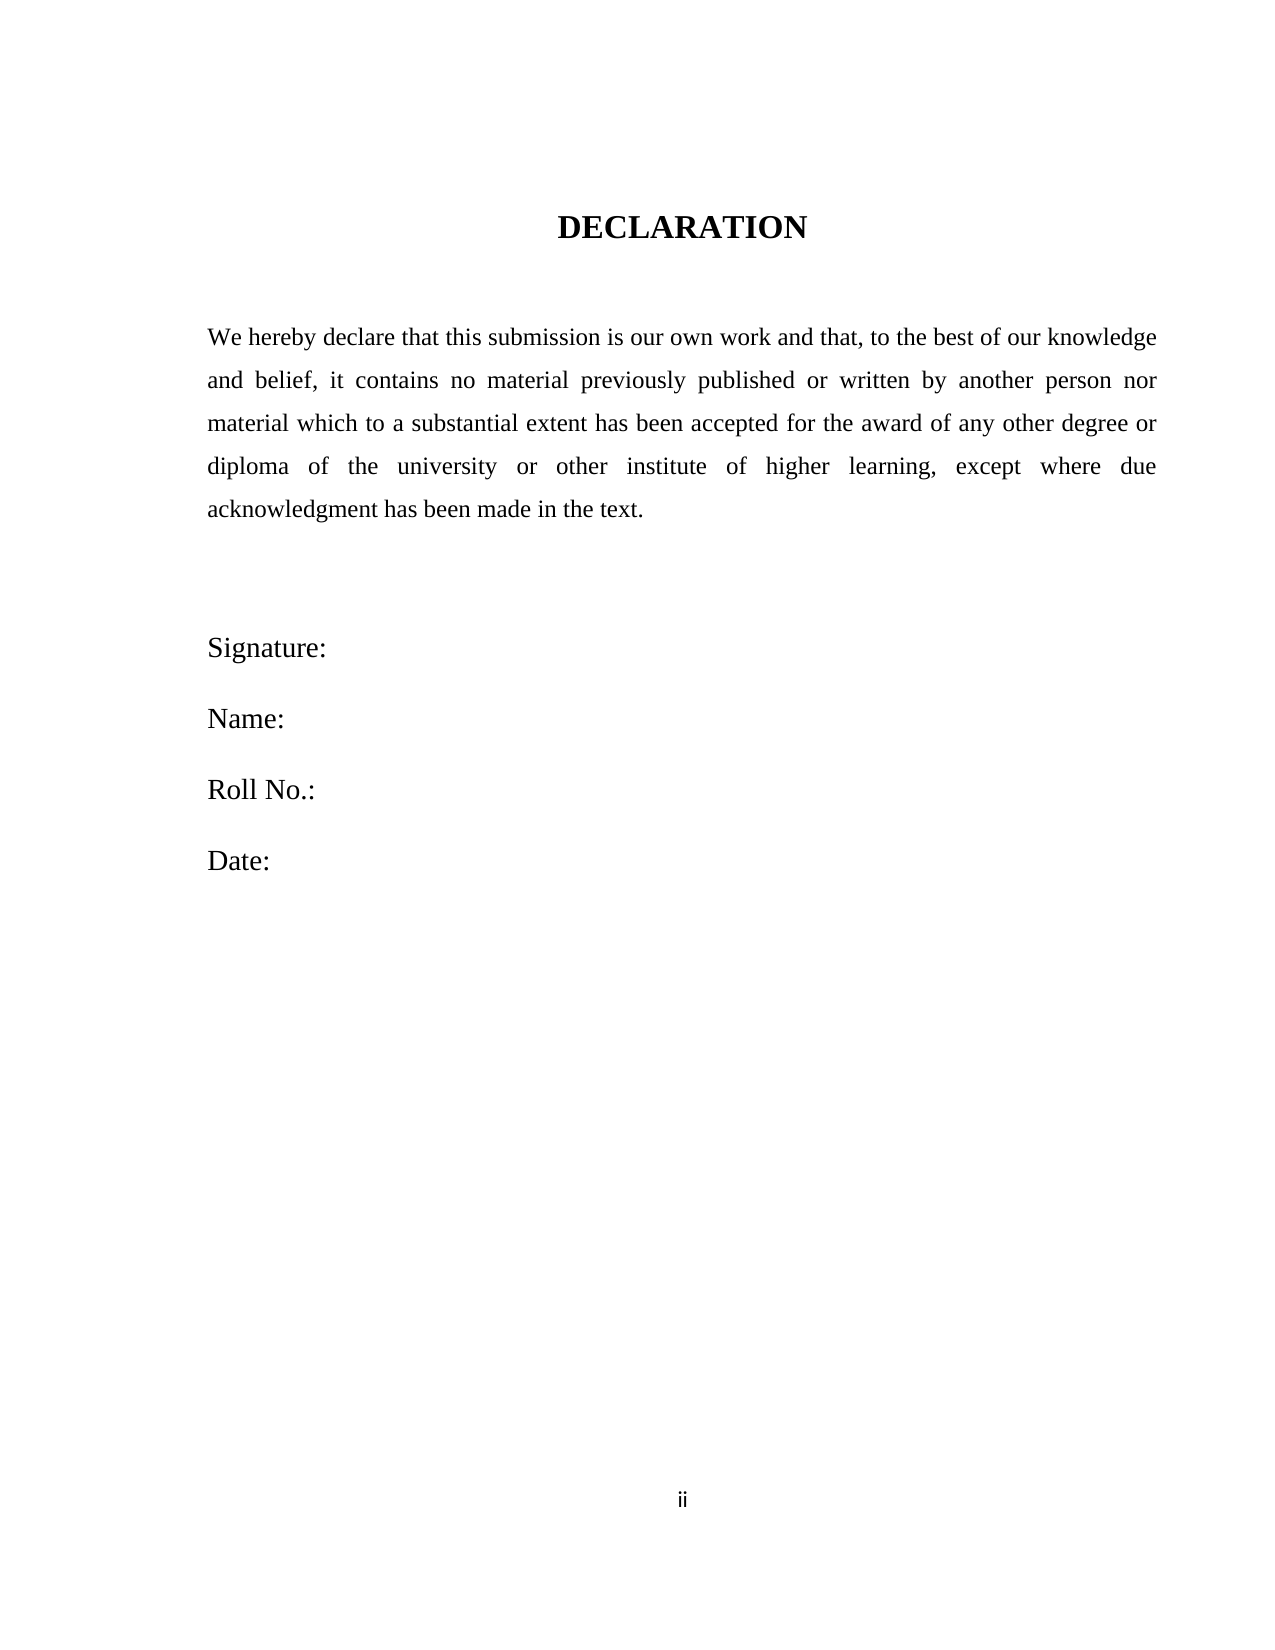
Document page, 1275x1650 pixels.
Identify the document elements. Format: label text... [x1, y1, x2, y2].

text Roll No.: [207, 772, 1158, 806]
text Name: [207, 701, 1158, 734]
text DECLARATION [207, 207, 1158, 287]
text We hereby declare that this submission is our own work and that, to the best of our knowledge and belief, it contains no material previously published or written by another person nor material which to a substantial extent has been accepted for the award of any other degree or diploma of the university or other institute of higher learning, except where due acknowledgment has been made in the text. [207, 322, 1158, 523]
text Signature: [207, 630, 1158, 663]
text Date: [207, 843, 1158, 877]
